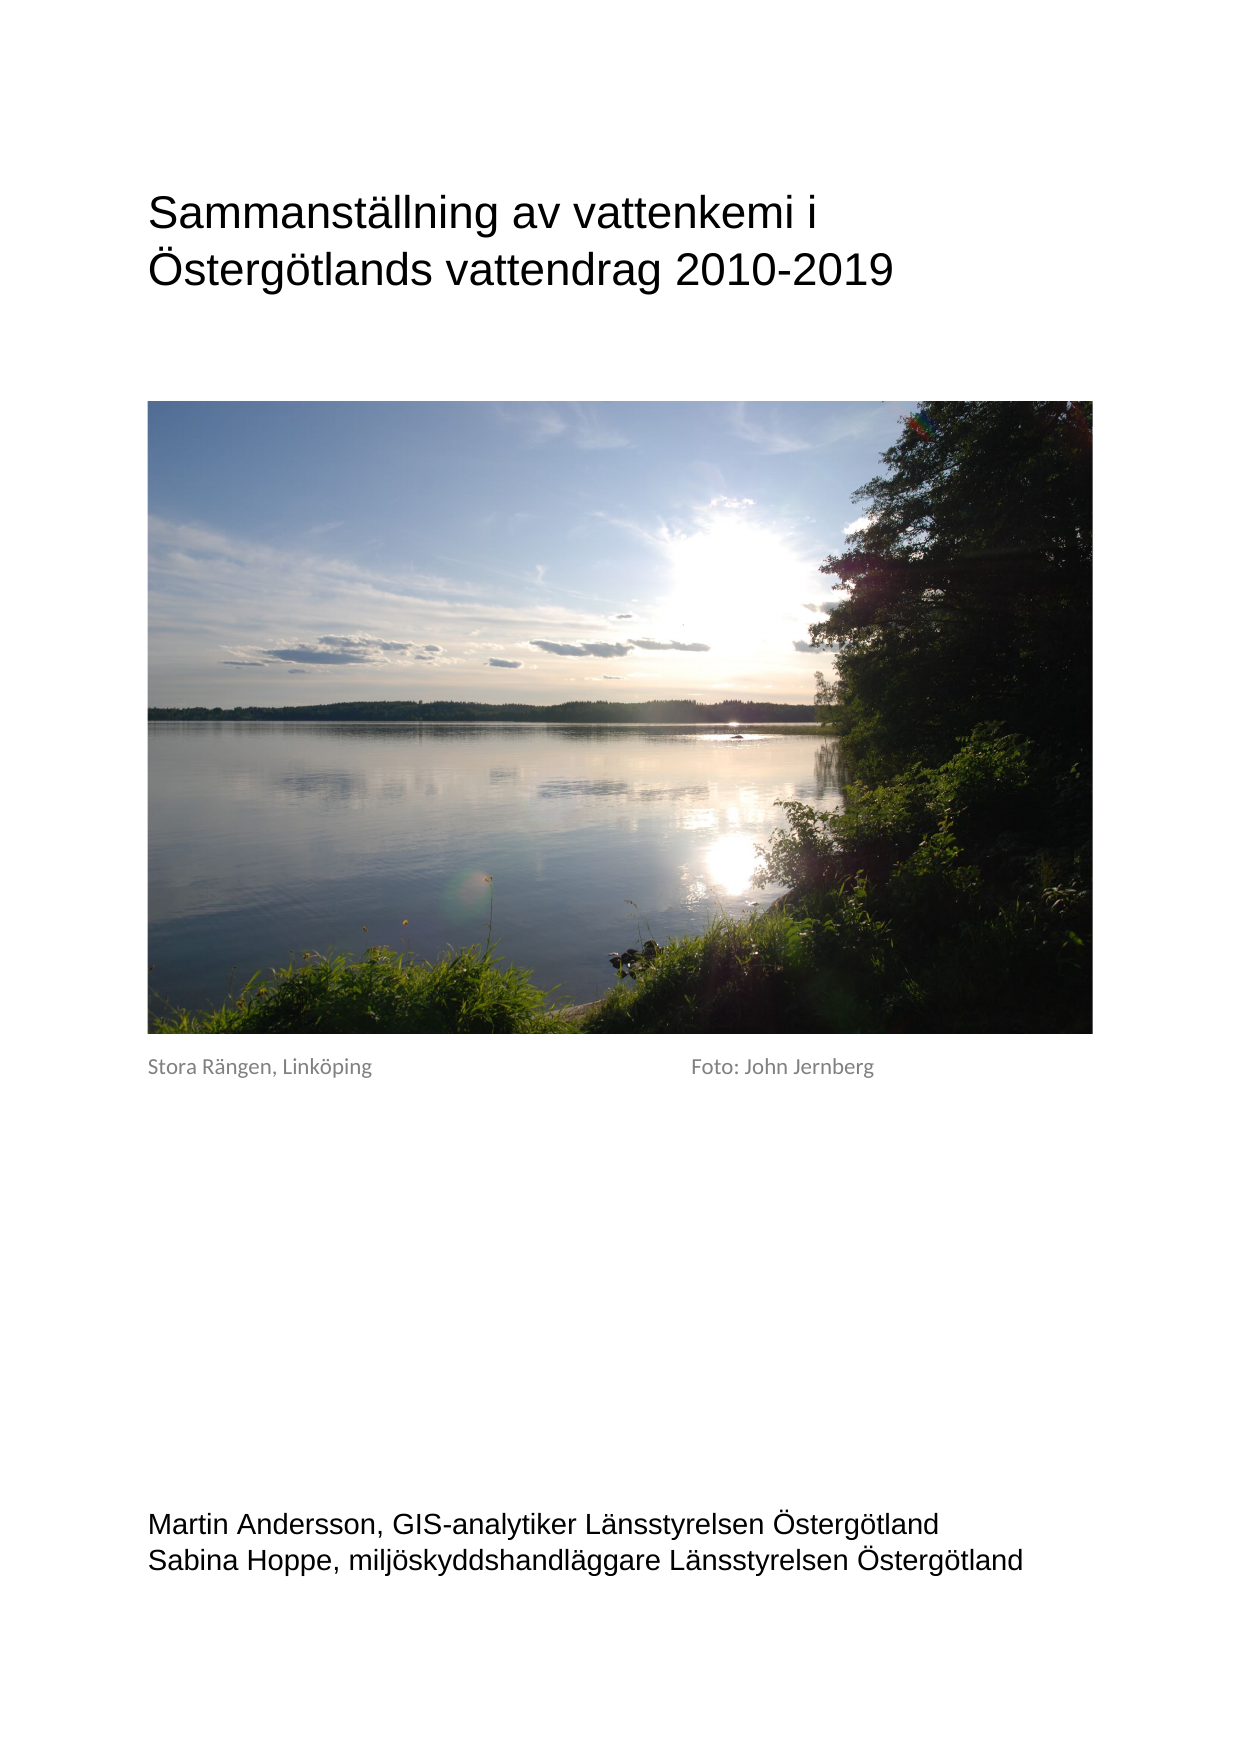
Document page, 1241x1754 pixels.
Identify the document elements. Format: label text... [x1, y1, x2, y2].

text Stora Rängen, Linköping Foto: John Jernberg [148, 1052, 1093, 1111]
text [148, 1129, 1093, 1605]
picture [147, 401, 1093, 1034]
text Sammanställning av vattenkemi i Östergötlands vattendrag 2010-2019 [148, 148, 1093, 382]
